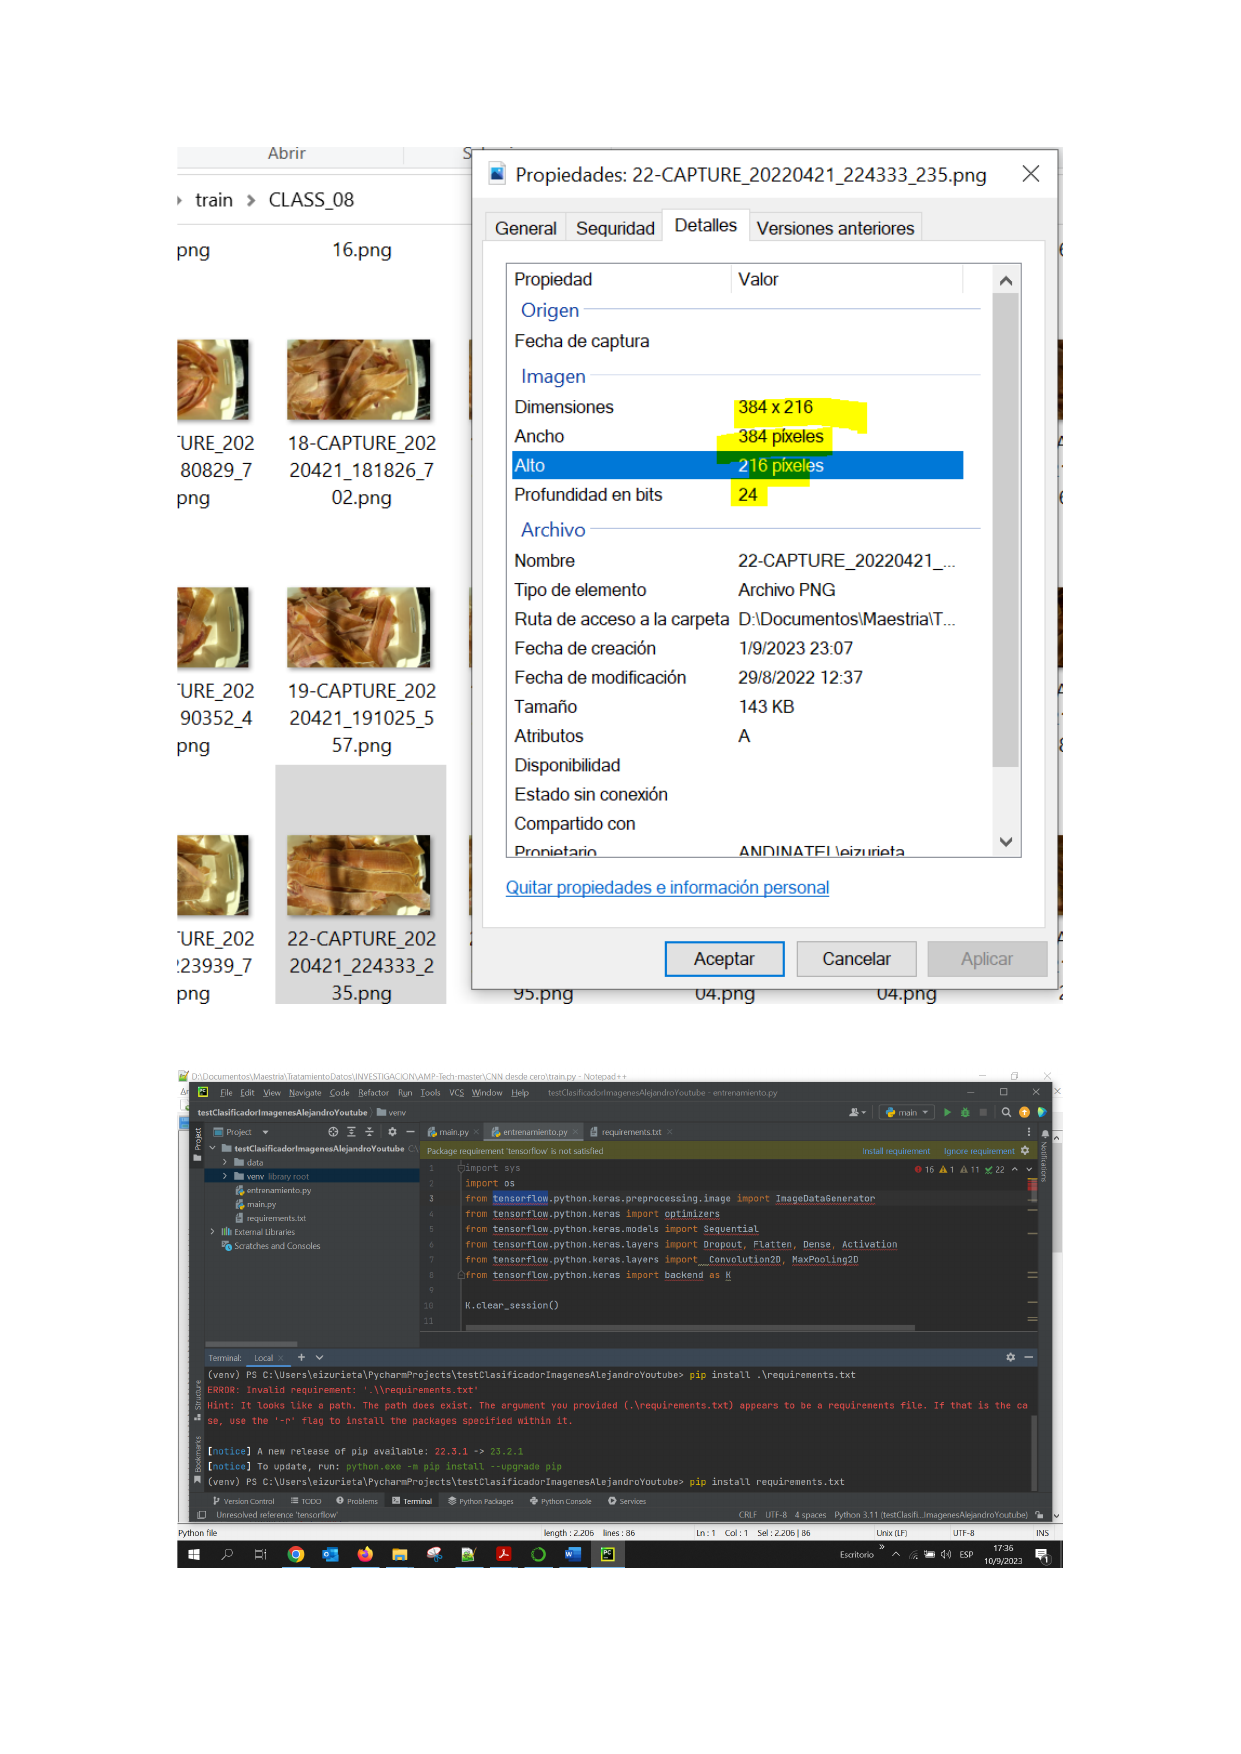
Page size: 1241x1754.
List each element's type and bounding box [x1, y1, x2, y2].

picture [177, 147, 1063, 1004]
picture [177, 1068, 1063, 1568]
